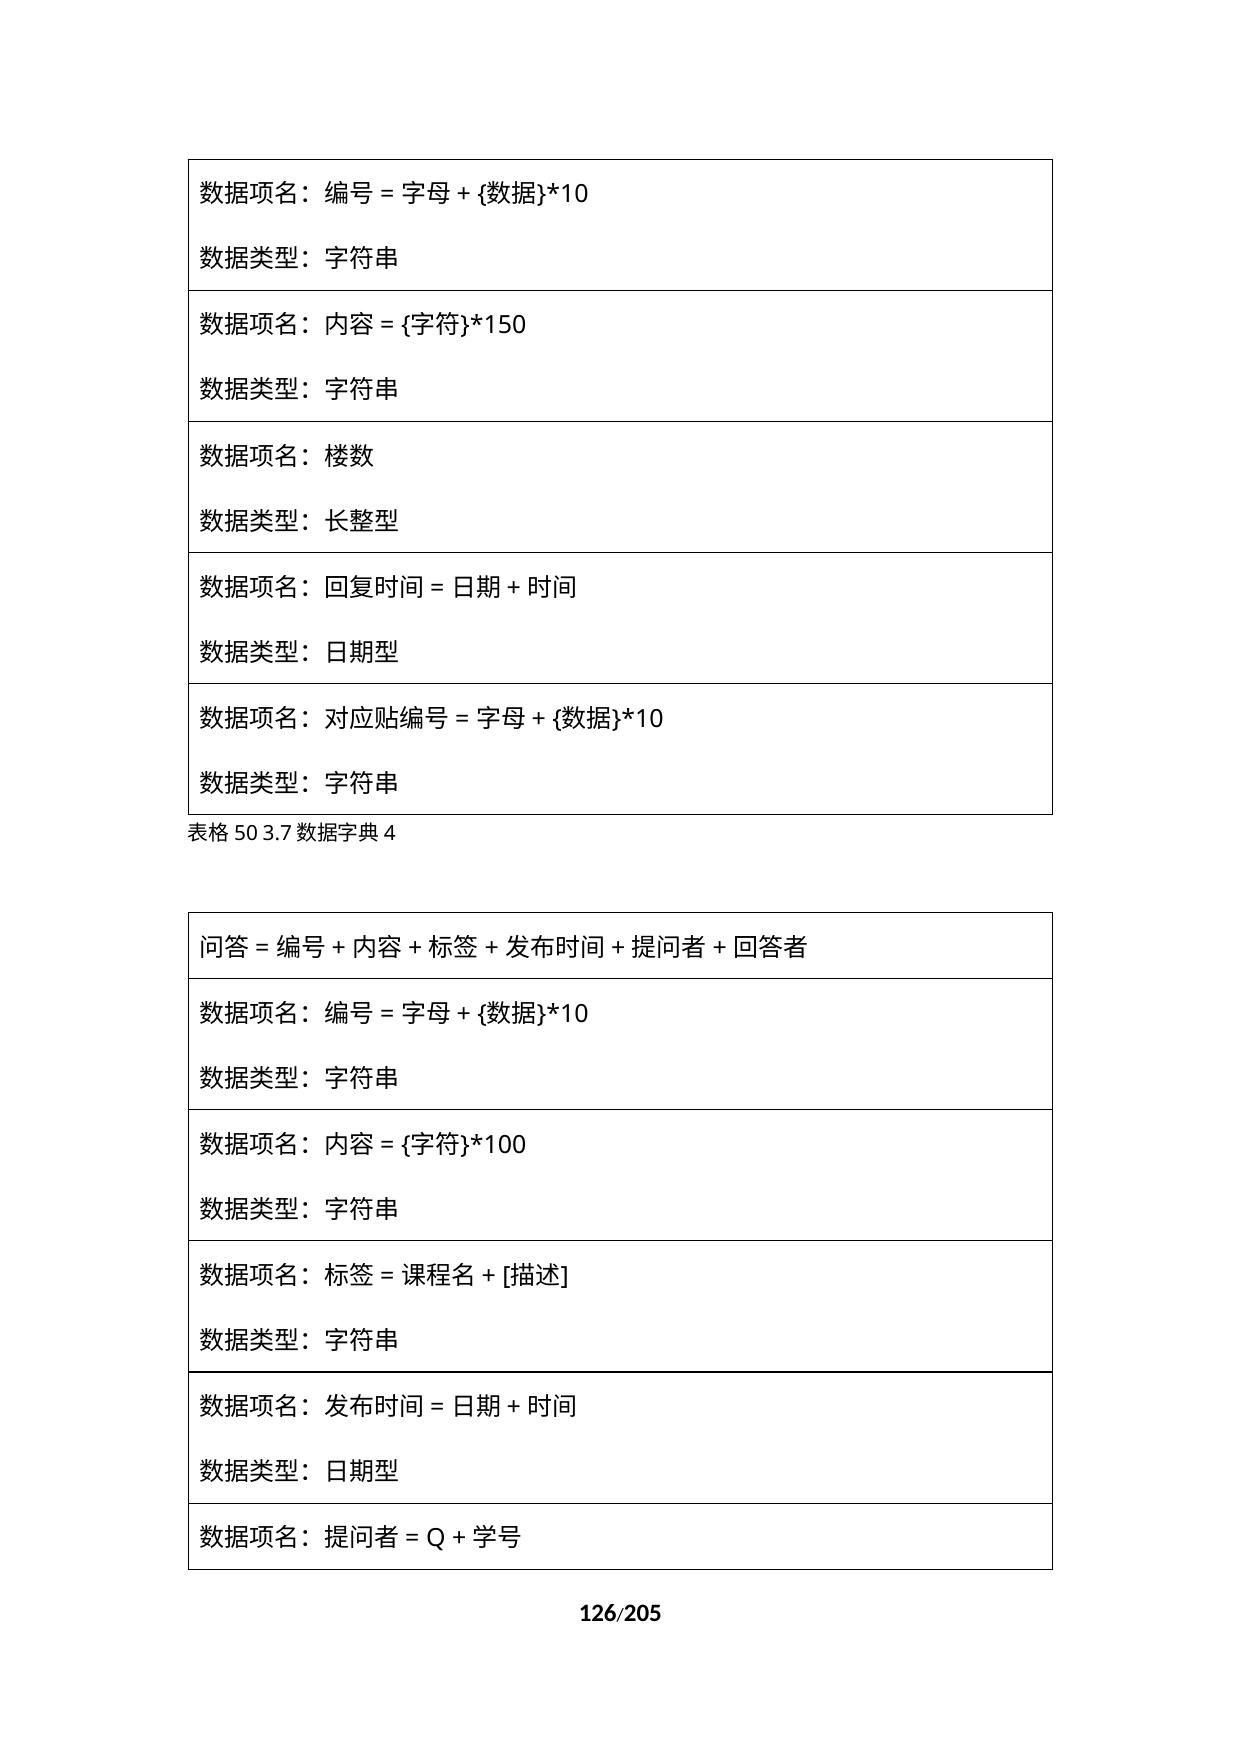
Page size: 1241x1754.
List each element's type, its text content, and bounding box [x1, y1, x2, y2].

table_cell 数据项名：发布时间 = 日期 + 时间 数据类型：日期型 [189, 1373, 1052, 1502]
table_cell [189, 1504, 1052, 1568]
text 表格 50 3.7数据字典4 [187, 815, 1053, 847]
table_cell 数据项名：对应贴编号 = 字母 + {数据}*10 数据类型：字符串 [189, 684, 1052, 814]
table_cell 数据项名：编号 = 字母 + {数据}*10 数据类型：字符串 [189, 160, 1052, 289]
table_cell 数据项名：楼数 数据类型：长整型 [189, 422, 1052, 552]
table_cell 数据项名：内容 = {字符}*150 数据类型：字符串 [189, 291, 1052, 421]
table_cell 数据项名：回复时间 = 日期 + 时间 数据类型：日期型 [189, 553, 1052, 683]
table_cell 数据项名：编号 = 字母 + {数据}*10 数据类型：字符串 [189, 979, 1052, 1109]
table_cell 数据项名：内容 = {字符}*100 数据类型：字符串 [189, 1110, 1052, 1240]
table_header 问答 = 编号 + 内容 + 标签 + 发布时间 + 提问者 + 回答者 [189, 913, 1052, 978]
table_cell 数据项名：标签 = 课程名 + [描述] 数据类型：字符串 [189, 1241, 1052, 1371]
